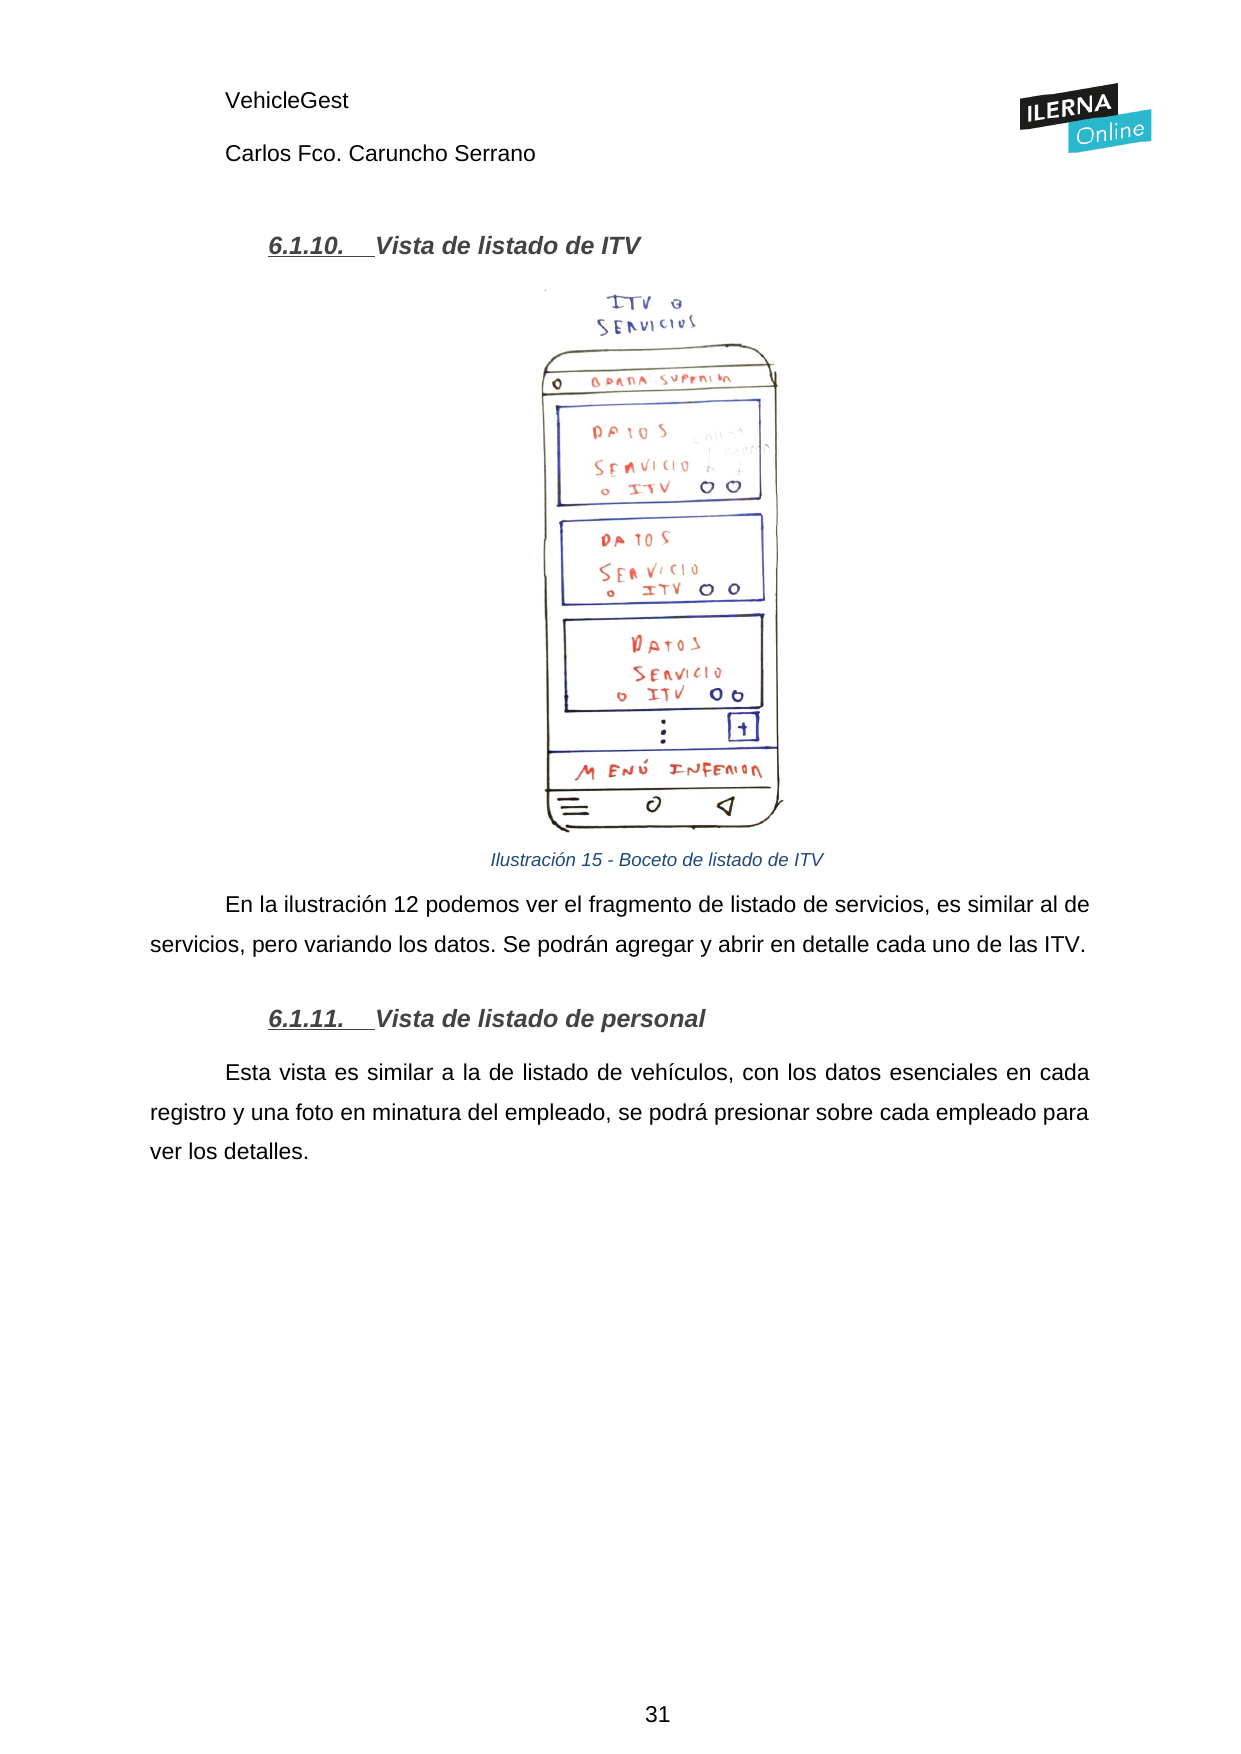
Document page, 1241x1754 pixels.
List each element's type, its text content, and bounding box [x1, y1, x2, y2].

picture [536, 286, 785, 836]
text Esta vista es similar a la de listado de vehículos, con los datos esenciales en cada registro y una foto en minatura del empleado, se podrá presionar sobre cada empleado para ver los detalles. [150, 1059, 1090, 1165]
text En la ilustración 12 podemos ver el fragmento de listado de servicios, es similar al de servicios, pero variando los datos. Se podrán agregar y abrir en detalle cada uno de las ITV. [150, 891, 1090, 957]
text Ilustración 15 - Boceto de listado de ITV [150, 849, 1090, 871]
subtitle Vista de listado de ITV [268, 231, 1090, 260]
picture [1020, 83, 1152, 153]
subtitle Vista de listado de personal [268, 1004, 1090, 1032]
